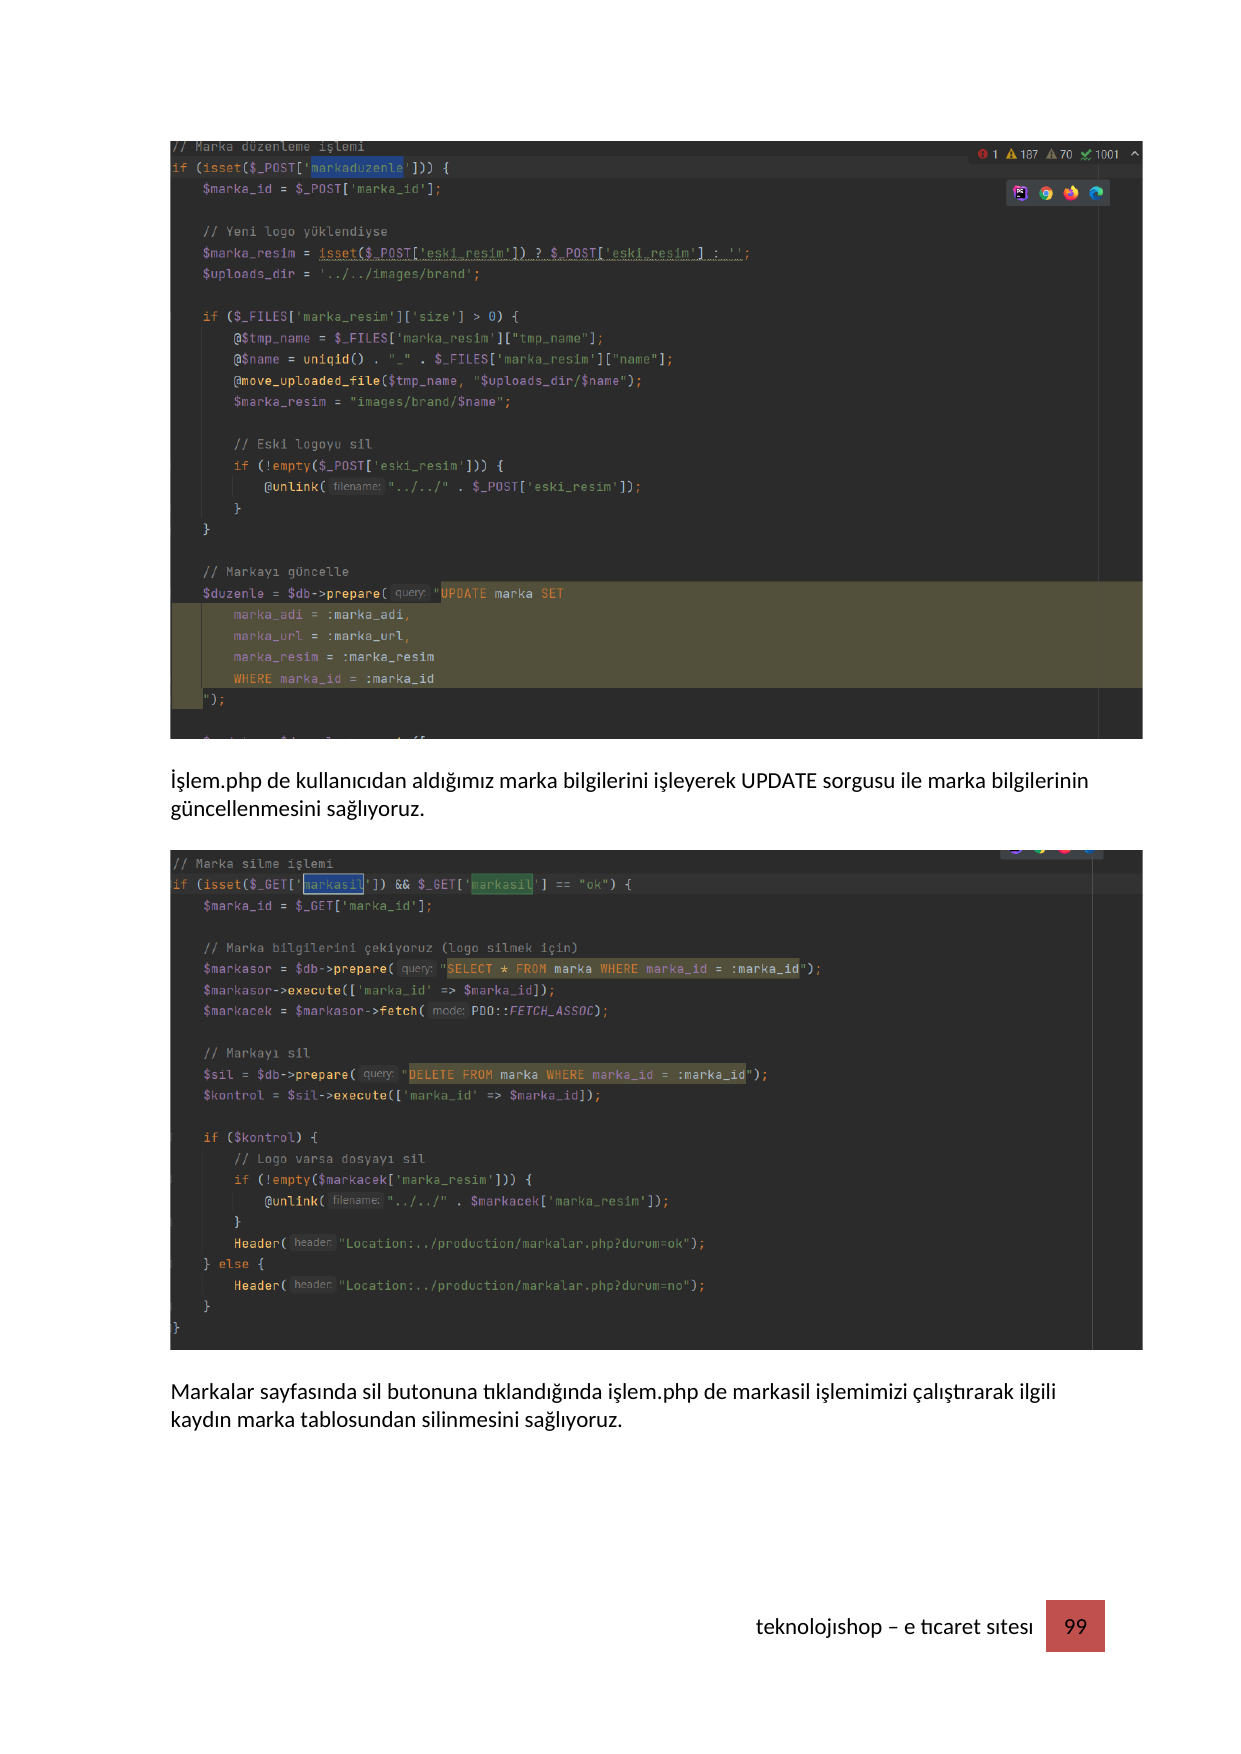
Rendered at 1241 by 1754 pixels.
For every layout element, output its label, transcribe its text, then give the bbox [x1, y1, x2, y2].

text İşlem.php de kullanıcıdan aldığımız marka bilgilerini işleyerek UPDATE sorgusu ile marka bilgilerinin güncellenmesini sağlıyoruz. [170, 766, 1105, 822]
picture [170, 850, 1143, 1350]
text Markalar sayfasında sil butonuna tıklandığında işlem.php de markasil işlemimizi çalıştırarak ilgili kaydın marka tablosundan silinmesini sağlıyoruz. [170, 1377, 1105, 1433]
picture [170, 141, 1143, 739]
